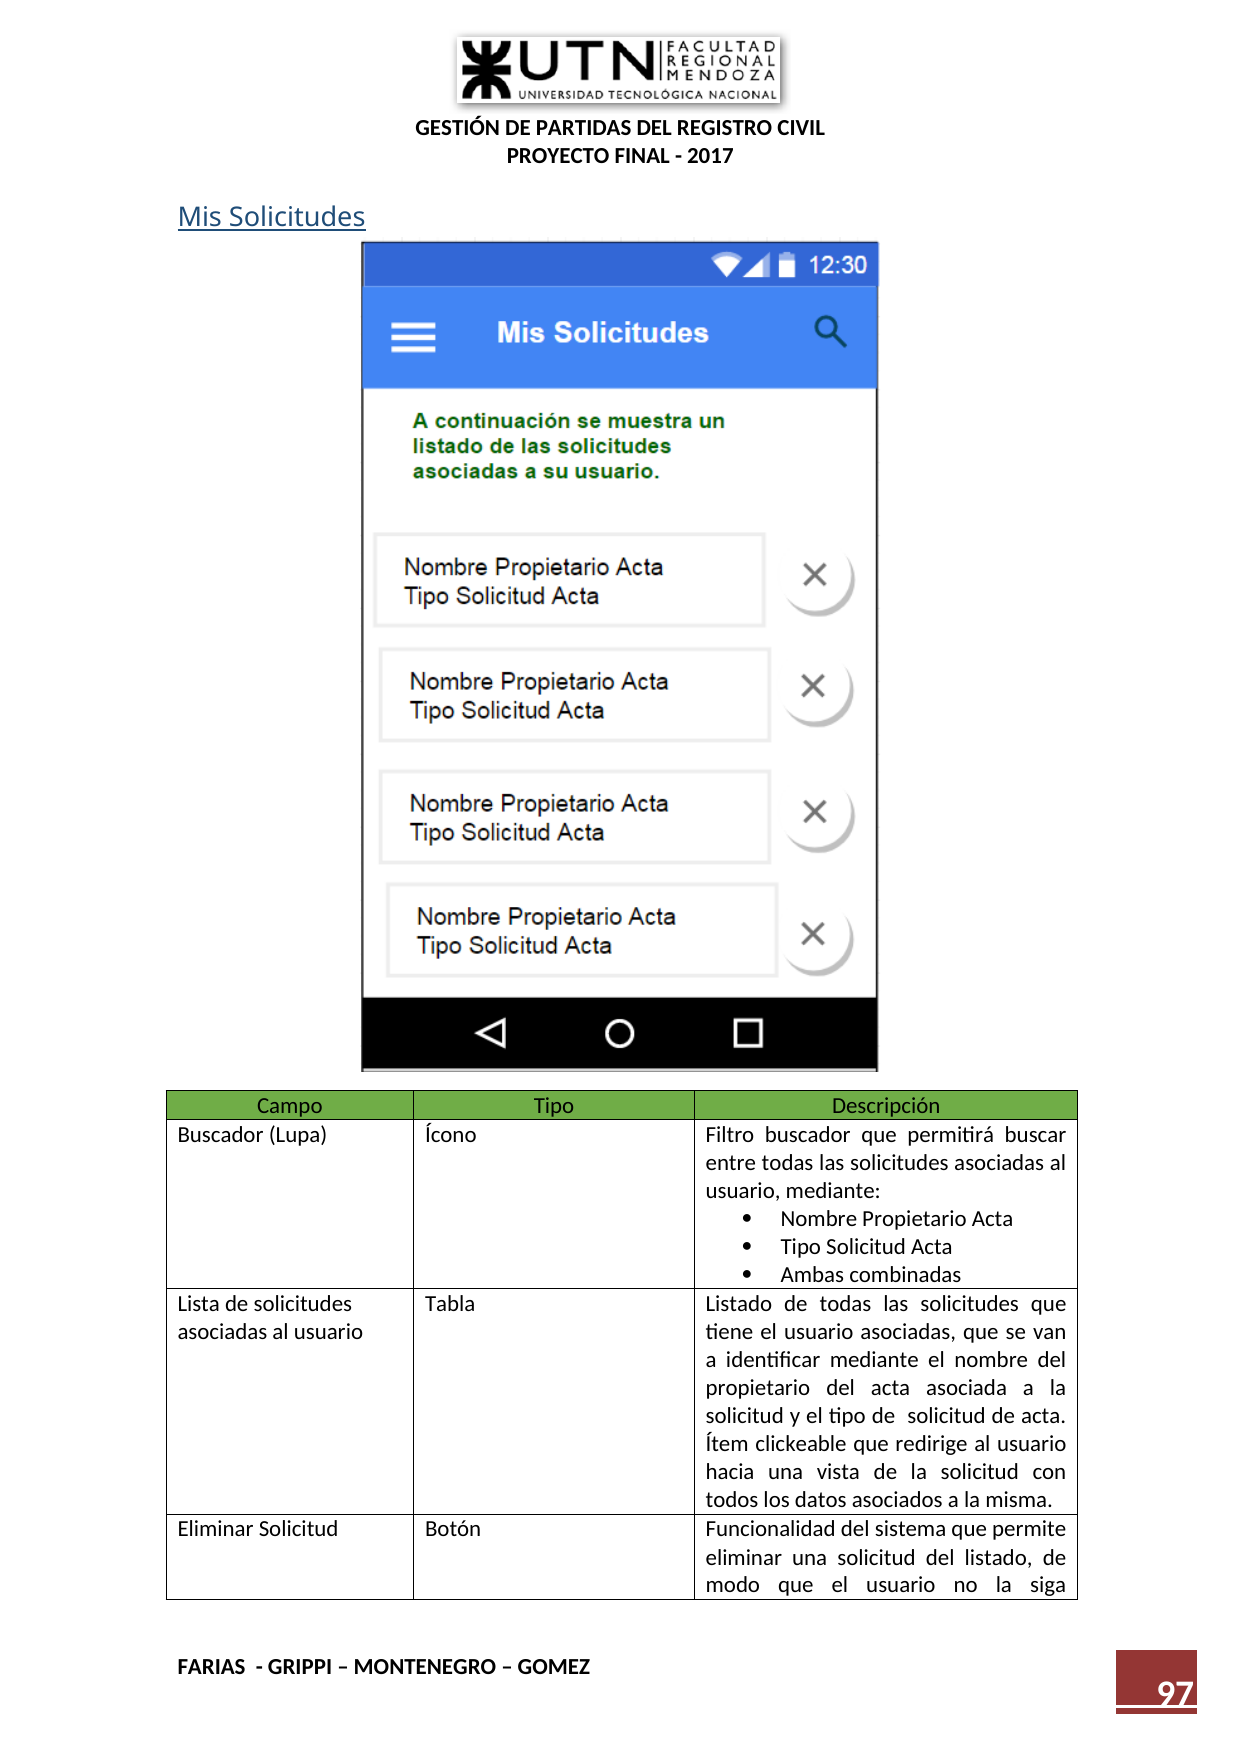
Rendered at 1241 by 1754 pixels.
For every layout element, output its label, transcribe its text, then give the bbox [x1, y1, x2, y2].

picture [360, 237, 880, 1072]
table_cell Ícono [414, 1120, 694, 1288]
table_header Tipo [414, 1091, 694, 1119]
table_header Campo [167, 1091, 413, 1119]
table_cell Tabla [414, 1289, 694, 1513]
table_cell Listado de todas las solicitudes que tiene el usuario asociadas, que se van a identificar mediante el nombre del propietario del acta asociada a la solicitud y el tipo de solicitud de acta. Ítem clickeable que redirige al usuario hacia una vista de la solicitud con todos los datos asociados a la misma. [695, 1289, 1077, 1513]
table_header Descripción [695, 1091, 1077, 1119]
table_cell Eliminar Solicitud [167, 1515, 413, 1599]
table_cell Lista de solicitudes asociadas al usuario [167, 1289, 413, 1513]
picture [449, 29, 791, 114]
table_cell Filtro buscador que permitirá buscar entre todas las solicitudes asociadas al usuario, mediante: Nombre Propietario Acta Tipo Solicitud Acta Ambas combinadas [695, 1120, 1077, 1288]
table_cell Buscador (Lupa) [167, 1120, 413, 1288]
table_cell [695, 1515, 1077, 1599]
table_cell Botón [414, 1515, 694, 1599]
subtitle Mis Solicitudes [177, 197, 1063, 234]
